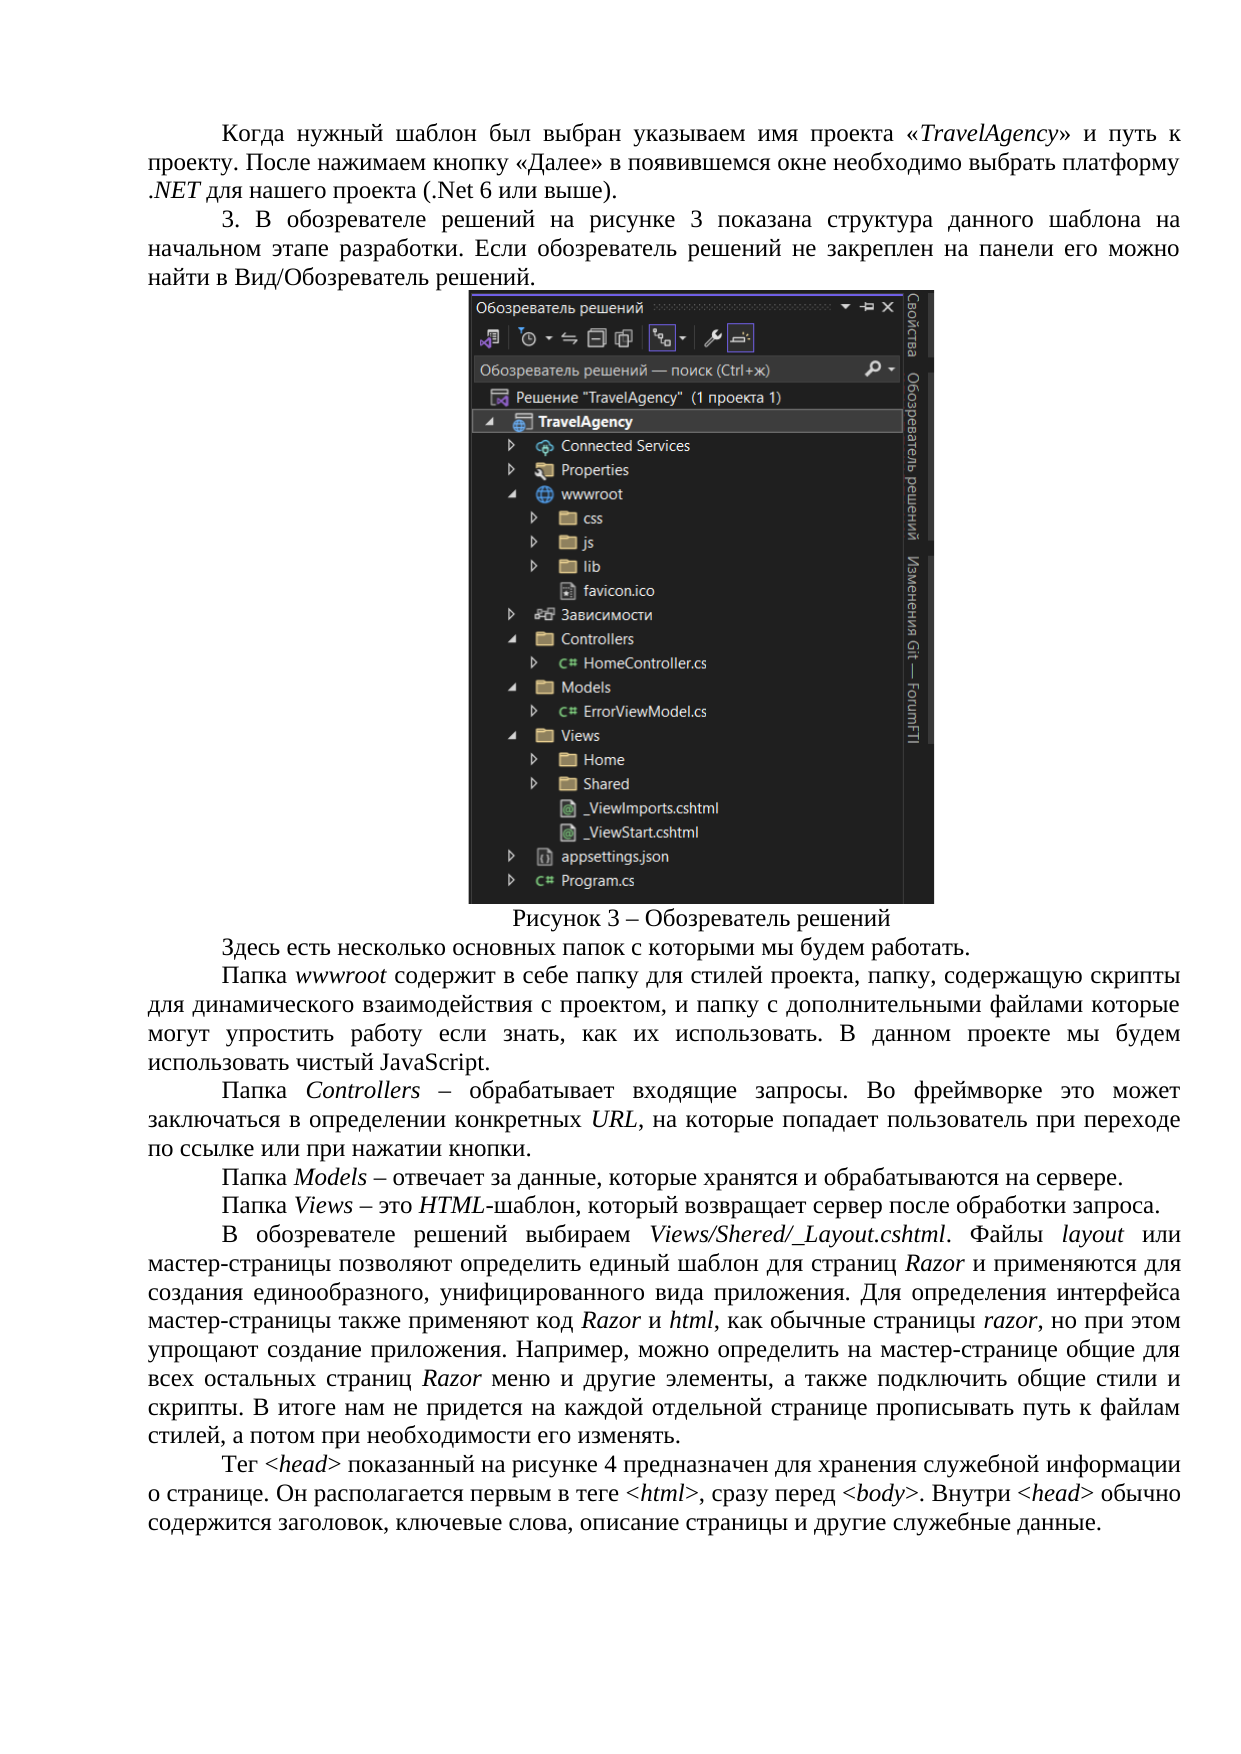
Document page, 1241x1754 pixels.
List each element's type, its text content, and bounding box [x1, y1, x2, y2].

text Папка Models – отвечает за данные, которые хранятся и обрабатываются на сервере. [148, 1162, 1181, 1191]
text Тег <head> показанный на рисунке 4 предназначен для хранения служебной информации о странице. Он располагается первым в теге <html>, сразу перед <body>. Внутри <head> обычно содержится заголовок, ключевые слова, описание страницы и другие служебные данные. [148, 1449, 1181, 1536]
text 3. В обозревателе решений на рисунке 3 показана структура данного шаблона на начальном этапе разработки. Если обозреватель решений не закреплен на панели его можно найти в Вид/Обозреватель решений. [148, 204, 1181, 291]
text В обозревателе решений выбираем Views/Shered/_Layout.cshtml. Файлы layout или мастер-страницы позволяют определить единый шаблон для страниц Razor и применяются для создания единообразного, унифицированного вида приложения. Для определения интерфейса мастер-страницы также применяют код Razor и html, как обычные страницы razor, но при этом упрощают создание приложения. Например, можно определить на мастер-странице общие для всех остальных страниц Razor меню и другие элементы, а также подключить общие стили и скрипты. В итоге нам не придется на каждой отдельной странице прописывать путь к файлам стилей, а потом при необходимости его изменять. [148, 1219, 1181, 1449]
text Папка Views – это HTML-шаблон, который возвращает сервер после обработки запроса. [148, 1191, 1181, 1219]
picture [468, 290, 935, 904]
text Когда нужный шаблон был выбран указываем имя проекта «TravelAgency» и путь к проекту. После нажимаем кнопку «Далее» в появившемся окне необходимо выбрать платформу .NET для нашего проекта (.Net 6 или выше). [148, 118, 1181, 204]
text Папка Controllers – обрабатывает входящие запросы. Во фреймворке это может заключаться в определении конкретных URL, на которые попадает пользователь при переходе по ссылке или при нажатии кнопки. [148, 1076, 1181, 1162]
text Здесь есть несколько основных папок с которыми мы будем работать. [148, 932, 1181, 961]
text Папка wwwroot содержит в себе папку для стилей проекта, папку, содержащую скрипты для динамического взаимодействия с проектом, и папку с дополнительными файлами которые могут упростить работу если знать, как их использовать. В данном проекте мы будем использовать чистый JavaScript. [148, 961, 1181, 1076]
text Рисунок 3 – Обозреватель решений [148, 903, 1181, 932]
